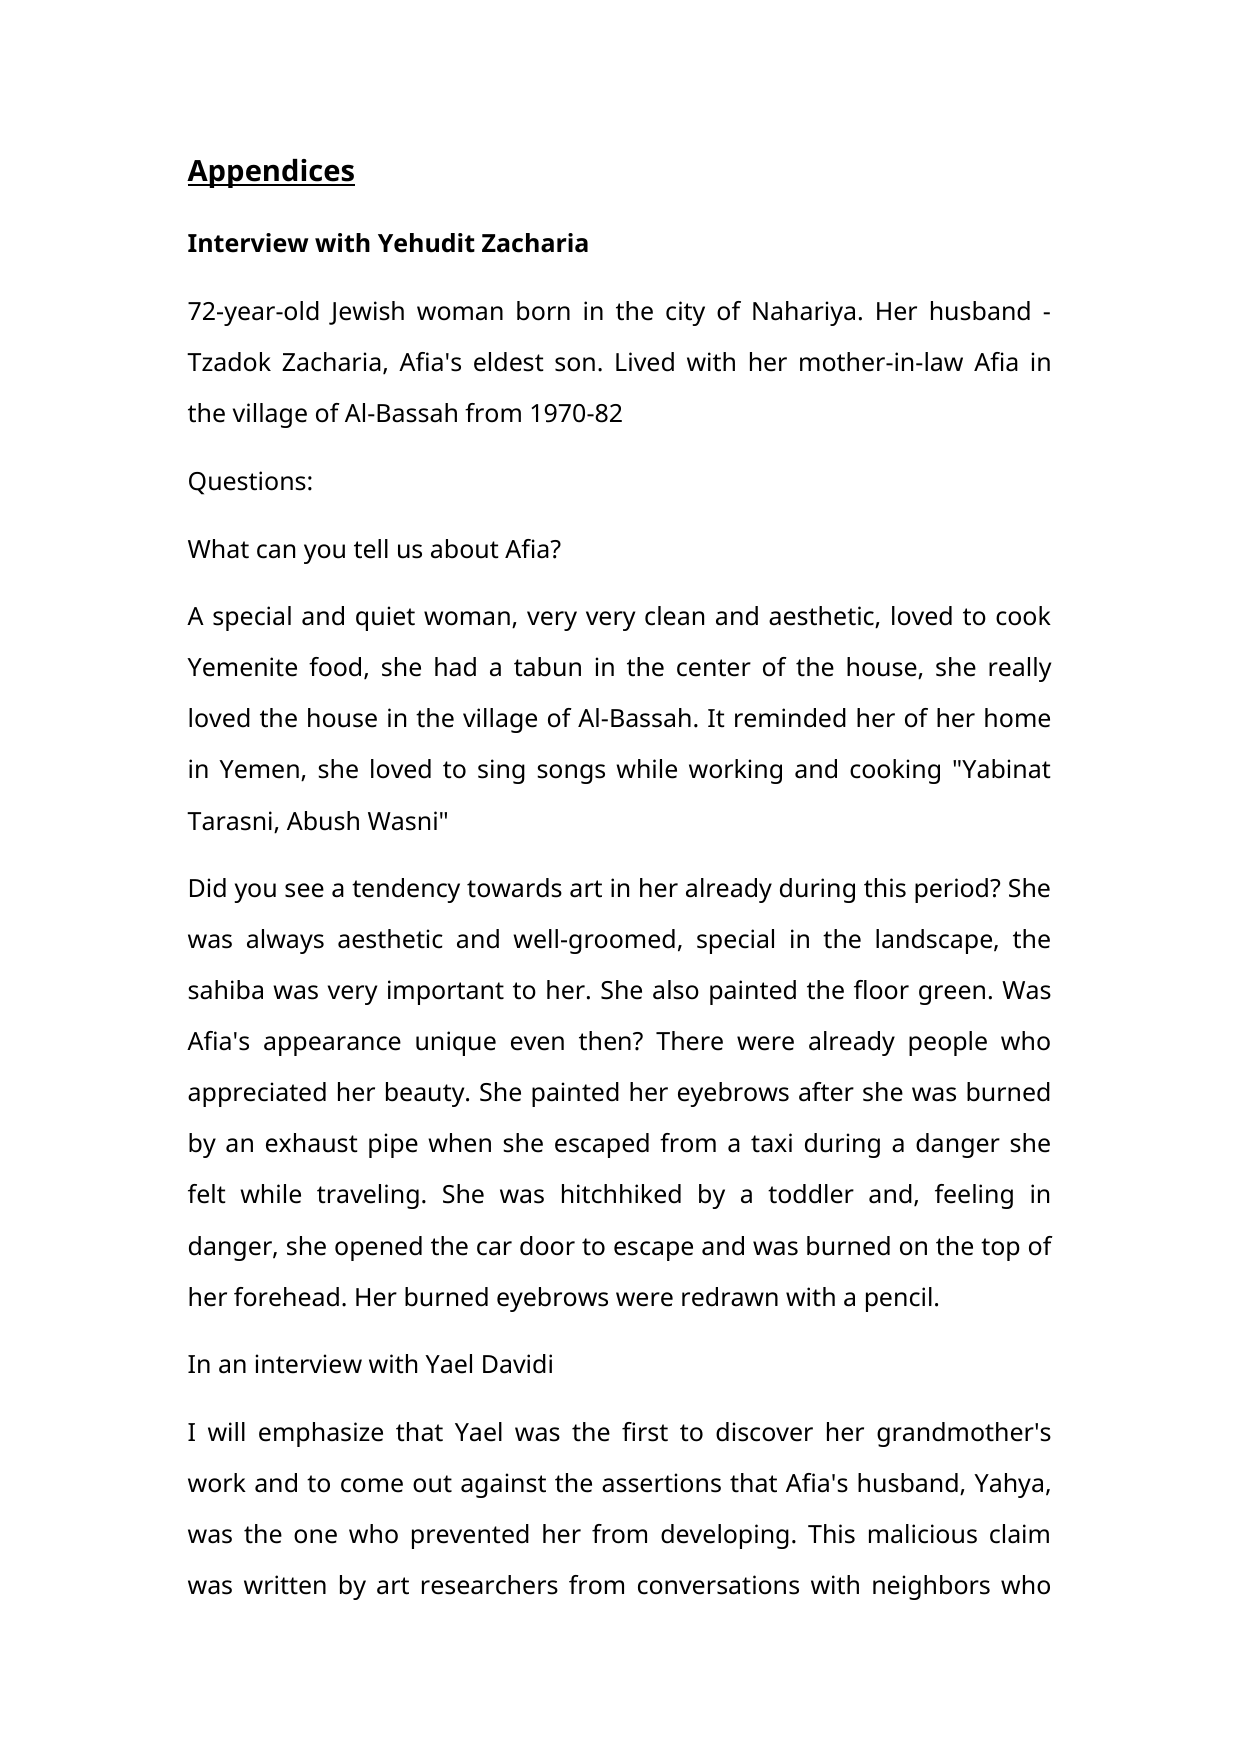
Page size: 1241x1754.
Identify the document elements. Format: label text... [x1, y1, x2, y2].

text A special and quiet woman, very very clean and aesthetic, loved to cook Yemenite food, she had a tabun in the center of the house, she really loved the house in the village of Al-Bassah. It reminded her of her home in Yemen, she loved to sing songs while working and cooking "Yabinat Tarasni, Abush Wasni" [187, 599, 1053, 837]
text Did you see a tendency towards art in her already during this period? She was always aesthetic and well-groomed, special in the landscape, the sahiba was very important to her. She also painted the floor green. Was Afia's appearance unique even then? There were already people who appreciated her beauty. She painted her eyebrows after she was burned by an exhaust pipe when she escaped from a taxi during a danger she felt while traveling. She was hitchhiked by a toddler and, feeling in danger, she opened the car door to escape and was burned on the top of her forehead. Her burned eyebrows were redrawn with a pencil. [187, 871, 1053, 1313]
text In an interview with Yael Davidi [187, 1347, 1053, 1381]
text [187, 1415, 1053, 1602]
text 72-year-old Jewish woman born in the city of Nahariya. Her husband - Tzadok Zacharia, Afia's eldest son. Lived with her mother-in-law Afia in the village of Al-Bassah from 1970-82 [187, 294, 1053, 430]
text Appendices [187, 150, 1053, 190]
text Questions: [187, 464, 1053, 498]
text What can you tell us about Afia? [187, 531, 1053, 565]
text Interview with Yehudit Zacharia [187, 226, 1053, 260]
